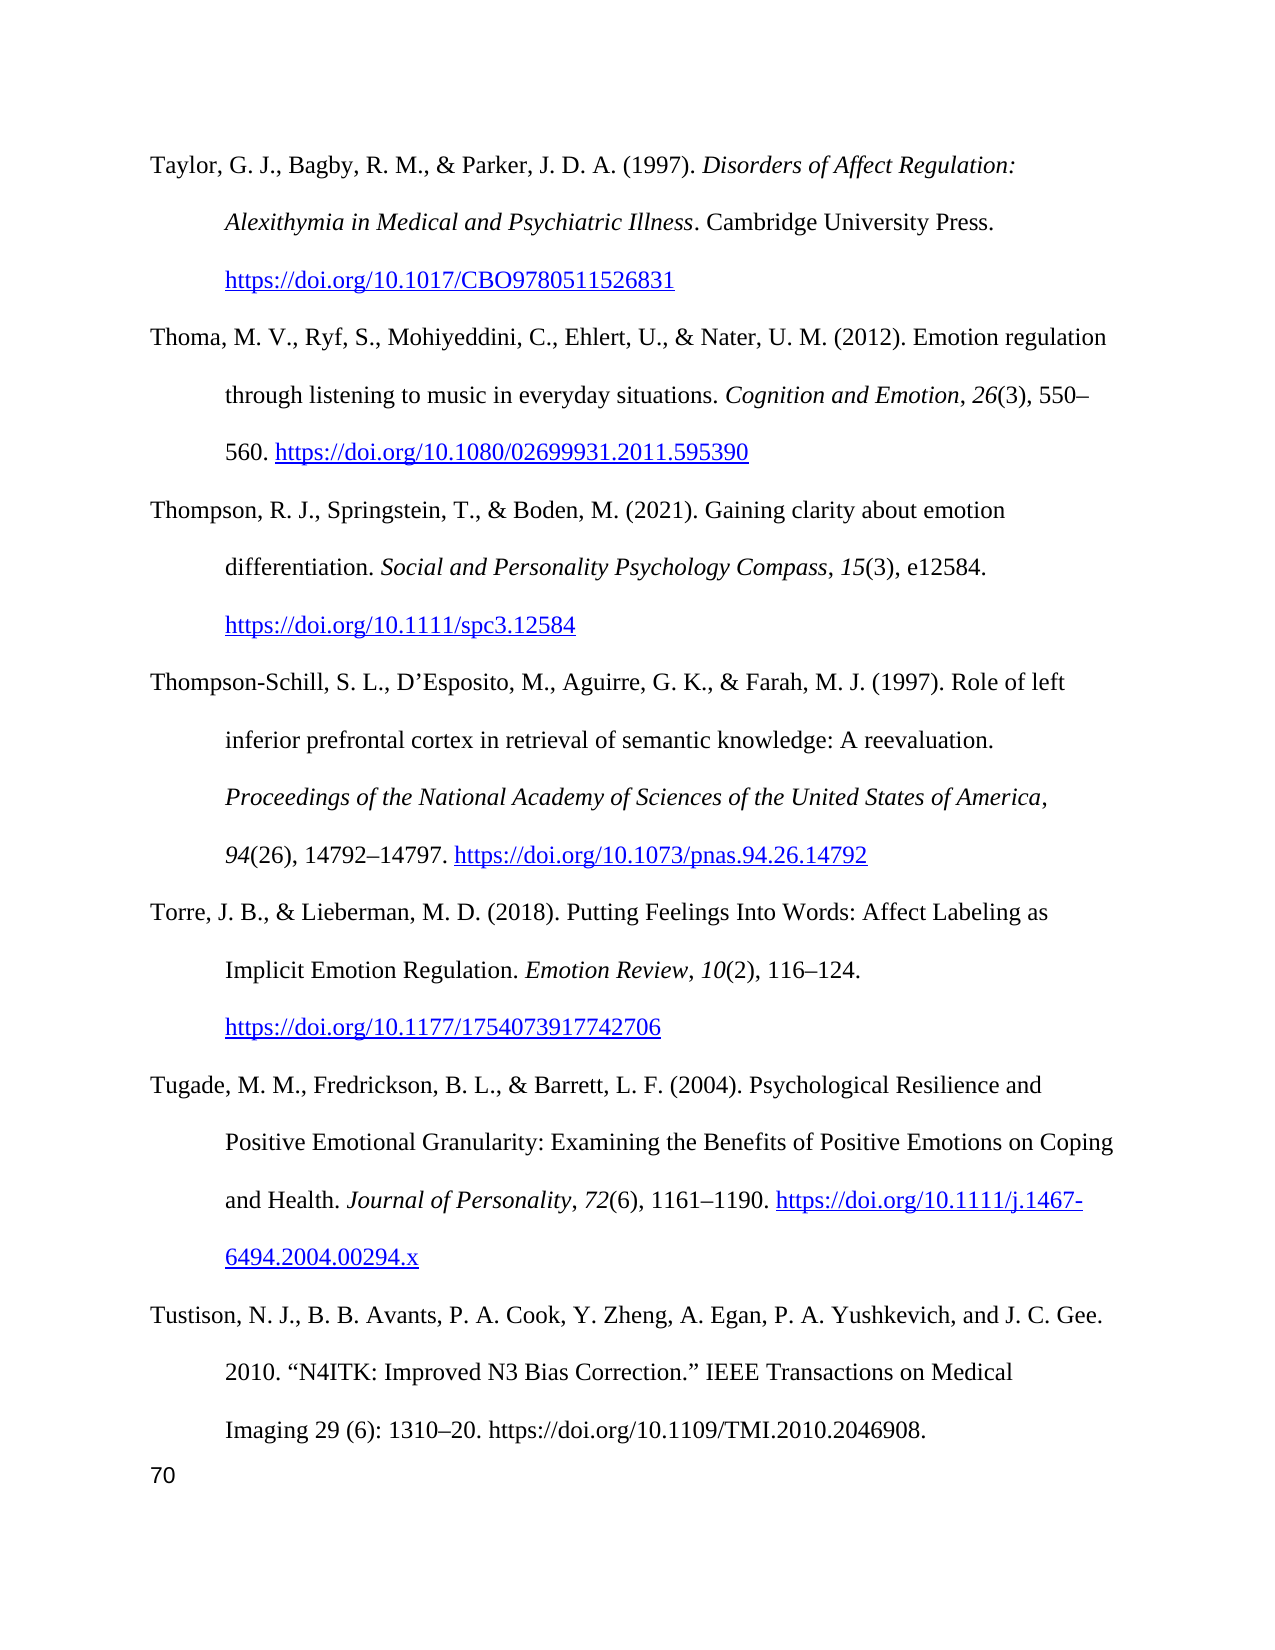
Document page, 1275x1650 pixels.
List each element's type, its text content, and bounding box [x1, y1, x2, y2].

text Thompson-Schill, S. L., D’Esposito, M., Aguirre, G. K., & Farah, M. J. (1997). Role of left inferior prefrontal cortex in retrieval of semantic knowledge: A reevaluation. Proceedings of the National Academy of Sciences of the United States of America, 94(26), 14792–14797. https://doi.org/10.1073/pnas.94.26.14792 [150, 667, 1125, 869]
text Thoma, M. V., Ryf, S., Mohiyeddini, C., Ehlert, U., & Nater, U. M. (2012). Emotion regulation through listening to music in everyday situations. Cognition and Emotion, 26(3), 550–560. https://doi.org/10.1080/02699931.2011.595390 [150, 322, 1125, 466]
text Tugade, M. M., Fredrickson, B. L., & Barrett, L. F. (2004). Psychological Resilience and Positive Emotional Granularity: Examining the Benefits of Positive Emotions on Coping and Health. Journal of Personality, 72(6), 1161–1190. https://doi.org/10.1111/j.1467-6494.2004.00294.x [150, 1070, 1125, 1271]
text Taylor, G. J., Bagby, R. M., & Parker, J. D. A. (1997). Disorders of Affect Regulation: Alexithymia in Medical and Psychiatric Illness. Cambridge University Press. https://doi.org/10.1017/CBO9780511526831 [150, 150, 1125, 294]
text Thompson, R. J., Springstein, T., & Boden, M. (2021). Gaining clarity about emotion differentiation. Social and Personality Psychology Compass, 15(3), e12584. https://doi.org/10.1111/spc3.12584 [150, 495, 1125, 639]
text Torre, J. B., & Lieberman, M. D. (2018). Putting Feelings Into Words: Affect Labeling as Implicit Emotion Regulation. Emotion Review, 10(2), 116–124. https://doi.org/10.1177/1754073917742706 [150, 897, 1125, 1041]
text Tustison, N. J., B. B. Avants, P. A. Cook, Y. Zheng, A. Egan, P. A. Yushkevich, and J. C. Gee. 2010. “N4ITK: Improved N3 Bias Correction.” IEEE Transactions on Medical Imaging 29 (6): 1310–20. https://doi.org/10.1109/TMI.2010.2046908. [150, 1300, 1125, 1444]
